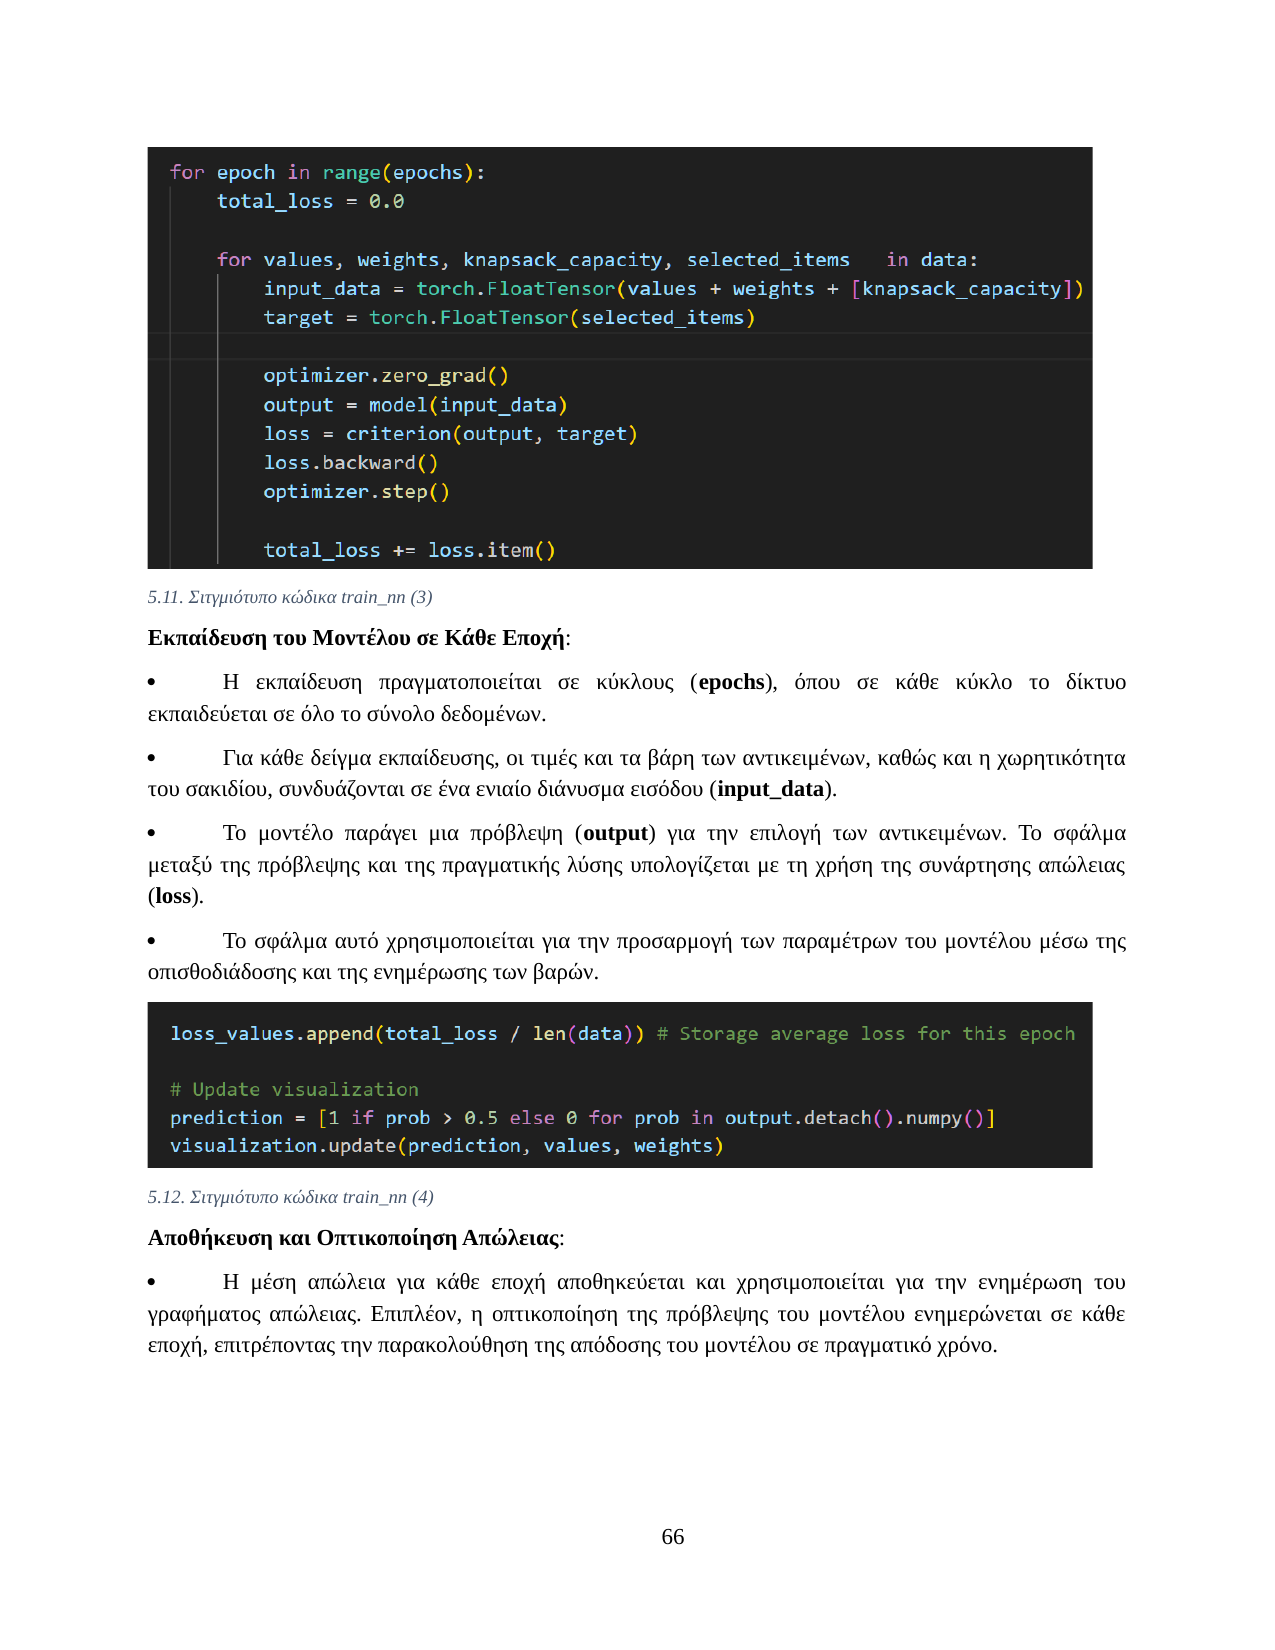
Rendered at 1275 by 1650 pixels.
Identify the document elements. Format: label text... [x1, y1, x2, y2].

picture [147, 1002, 1093, 1168]
list Για κάθε δείγμα εκπαίδευσης, οι τιμές και τα βάρη των αντικειμένων, καθώς και η χωρητικότητα του σακιδίου, συνδυάζονται σε ένα ενιαίο διάνυσμα εισόδου (input_data). [148, 744, 1127, 802]
list Η μέση απώλεια για κάθε εποχή αποθηκεύεται και χρησιμοποιείται για την ενημέρωση του γραφήματος απώλειας. Επιπλέον, η οπτικοποίηση της πρόβλεψης του μοντέλου ενημερώνεται σε κάθε εποχή, επιτρέποντας την παρακολούθηση της απόδοσης του μοντέλου σε πραγματικό χρόνο. [148, 1268, 1127, 1357]
list Η εκπαίδευση πραγματοποιείται σε κύκλους (epochs), όπου σε κάθε κύκλο το δίκτυο εκπαιδεύεται σε όλο το σύνολο δεδομένων. [148, 668, 1127, 726]
text Εκπαίδευση του Μοντέλου σε Κάθε Εποχή: [148, 624, 1127, 651]
text Αποθήκευση και Οπτικοποίηση Απώλειας: [148, 1224, 1127, 1250]
list Το σφάλμα αυτό χρησιμοποιείται για την προσαρμογή των παραμέτρων του μοντέλου μέσω της οπισθοδιάδοσης και της ενημέρωσης των βαρών. [148, 927, 1127, 984]
list Το μοντέλο παράγει μια πρόβλεψη (output) για την επιλογή των αντικειμένων. Το σφάλμα μεταξύ της πρόβλεψης και της πραγματικής λύσης υπολογίζεται με τη χρήση της συνάρτησης απώλειας (loss). [148, 819, 1127, 909]
text 5.11. Σιτγμιότυπο κώδικα train_nn (3) [148, 586, 1127, 607]
text 5.12. Σιτγμιότυπο κώδικα train_nn (4) [148, 1186, 1127, 1207]
picture [147, 147, 1093, 569]
